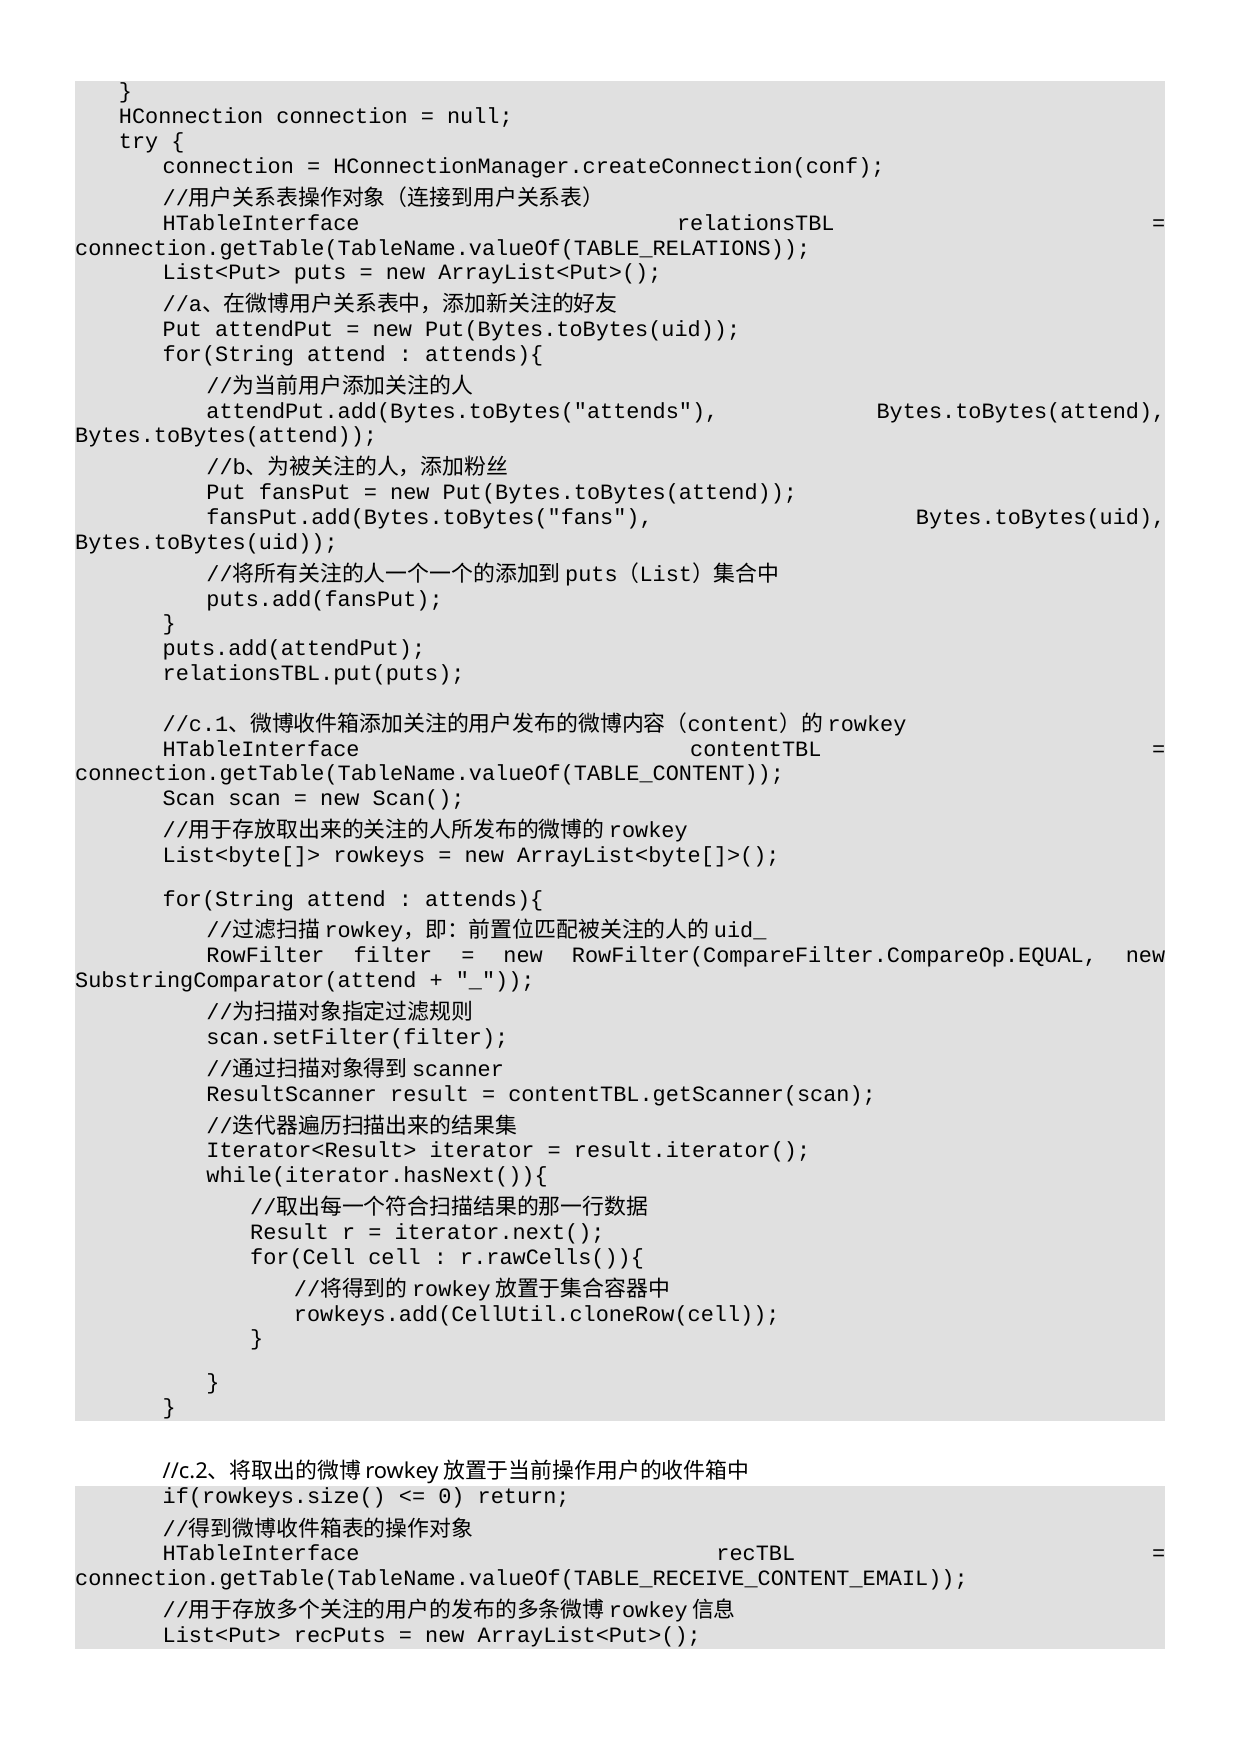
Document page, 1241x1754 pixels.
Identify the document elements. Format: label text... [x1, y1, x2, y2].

text //将得到的rowkey放置于集合容器中 [75, 1271, 1165, 1303]
text List<Put> puts = new ArrayList<Put>(); [75, 261, 1165, 286]
text for(String attend : attends){ [75, 888, 1165, 912]
text //取出每一个符合扫描结果的那一行数据 [75, 1189, 1165, 1221]
text relationsTBL.put(puts); [75, 662, 1165, 687]
text Result r = iterator.next(); [75, 1221, 1165, 1246]
text } [75, 1371, 1165, 1396]
text } [75, 612, 1165, 637]
text fansPut.add(Bytes.toBytes("fans"), Bytes.toBytes(uid), Bytes.toBytes(uid)); [75, 506, 1165, 556]
text Put attendPut = new Put(Bytes.toBytes(uid)); [75, 318, 1165, 343]
text HConnection connection = null; [75, 106, 1165, 130]
text } [75, 1327, 1165, 1352]
text rowkeys.add(CellUtil.cloneRow(cell)); [75, 1303, 1165, 1327]
text //c.2、将取出的微博rowkey放置于当前操作用户的收件箱中 [75, 1453, 1165, 1486]
text //b、为被关注的人，添加粉丝 [75, 449, 1165, 481]
text Iterator<Result> iterator = result.iterator(); [75, 1139, 1165, 1164]
text puts.add(attendPut); [75, 637, 1165, 662]
text Put fansPut = new Put(Bytes.toBytes(attend)); [75, 481, 1165, 506]
text //用户关系表操作对象（连接到用户关系表） [75, 180, 1165, 212]
text HTableInterface contentTBL = connection.getTable(TableName.valueOf(TABLE_CONTENT)); [75, 738, 1165, 787]
text puts.add(fansPut); [75, 588, 1165, 612]
text HTableInterface relationsTBL = connection.getTable(TableName.valueOf(TABLE_RELATIONS)); [75, 212, 1165, 261]
text for(String attend : attends){ [75, 343, 1165, 368]
text //得到微博收件箱表的操作对象 [75, 1511, 1165, 1542]
text //a、在微博用户关系表中，添加新关注的好友 [75, 286, 1165, 318]
text while(iterator.hasNext()){ [75, 1164, 1165, 1189]
text HTableInterface recTBL = connection.getTable(TableName.valueOf(TABLE_RECEIVE_CONTENT_EMAIL)); [75, 1542, 1165, 1592]
text //用于存放取出来的关注的人所发布的微博的rowkey [75, 812, 1165, 844]
text Scan scan = new Scan(); [75, 787, 1165, 812]
text } [75, 1396, 1165, 1421]
text //通过扫描对象得到scanner [75, 1051, 1165, 1083]
text connection = HConnectionManager.createConnection(conf); [75, 155, 1165, 180]
text //为当前用户添加关注的人 [75, 368, 1165, 400]
text RowFilter filter = new RowFilter(CompareFilter.CompareOp.EQUAL, new SubstringComparator(attend + "_")); [75, 944, 1165, 994]
text if(rowkeys.size() <= 0) return; [75, 1486, 1165, 1511]
text List<Put> recPuts = new ArrayList<Put>(); [75, 1624, 1165, 1649]
text scan.setFilter(filter); [75, 1026, 1165, 1051]
text try { [75, 130, 1165, 155]
text //将所有关注的人一个一个的添加到puts（List）集合中 [75, 556, 1165, 588]
text //c.1、微博收件箱添加关注的用户发布的微博内容（content）的rowkey [75, 706, 1165, 738]
text //用于存放多个关注的用户的发布的多条微博rowkey信息 [75, 1592, 1165, 1624]
text //过滤扫描rowkey，即：前置位匹配被关注的人的uid_ [75, 912, 1165, 944]
text //迭代器遍历扫描出来的结果集 [75, 1108, 1165, 1139]
text List<byte[]> rowkeys = new ArrayList<byte[]>(); [75, 844, 1165, 869]
text for(Cell cell : r.rawCells()){ [75, 1246, 1165, 1271]
text } [75, 81, 1165, 106]
text //为扫描对象指定过滤规则 [75, 994, 1165, 1026]
text ResultScanner result = contentTBL.getScanner(scan); [75, 1083, 1165, 1108]
text attendPut.add(Bytes.toBytes("attends"), Bytes.toBytes(attend), Bytes.toBytes(attend)); [75, 400, 1165, 449]
